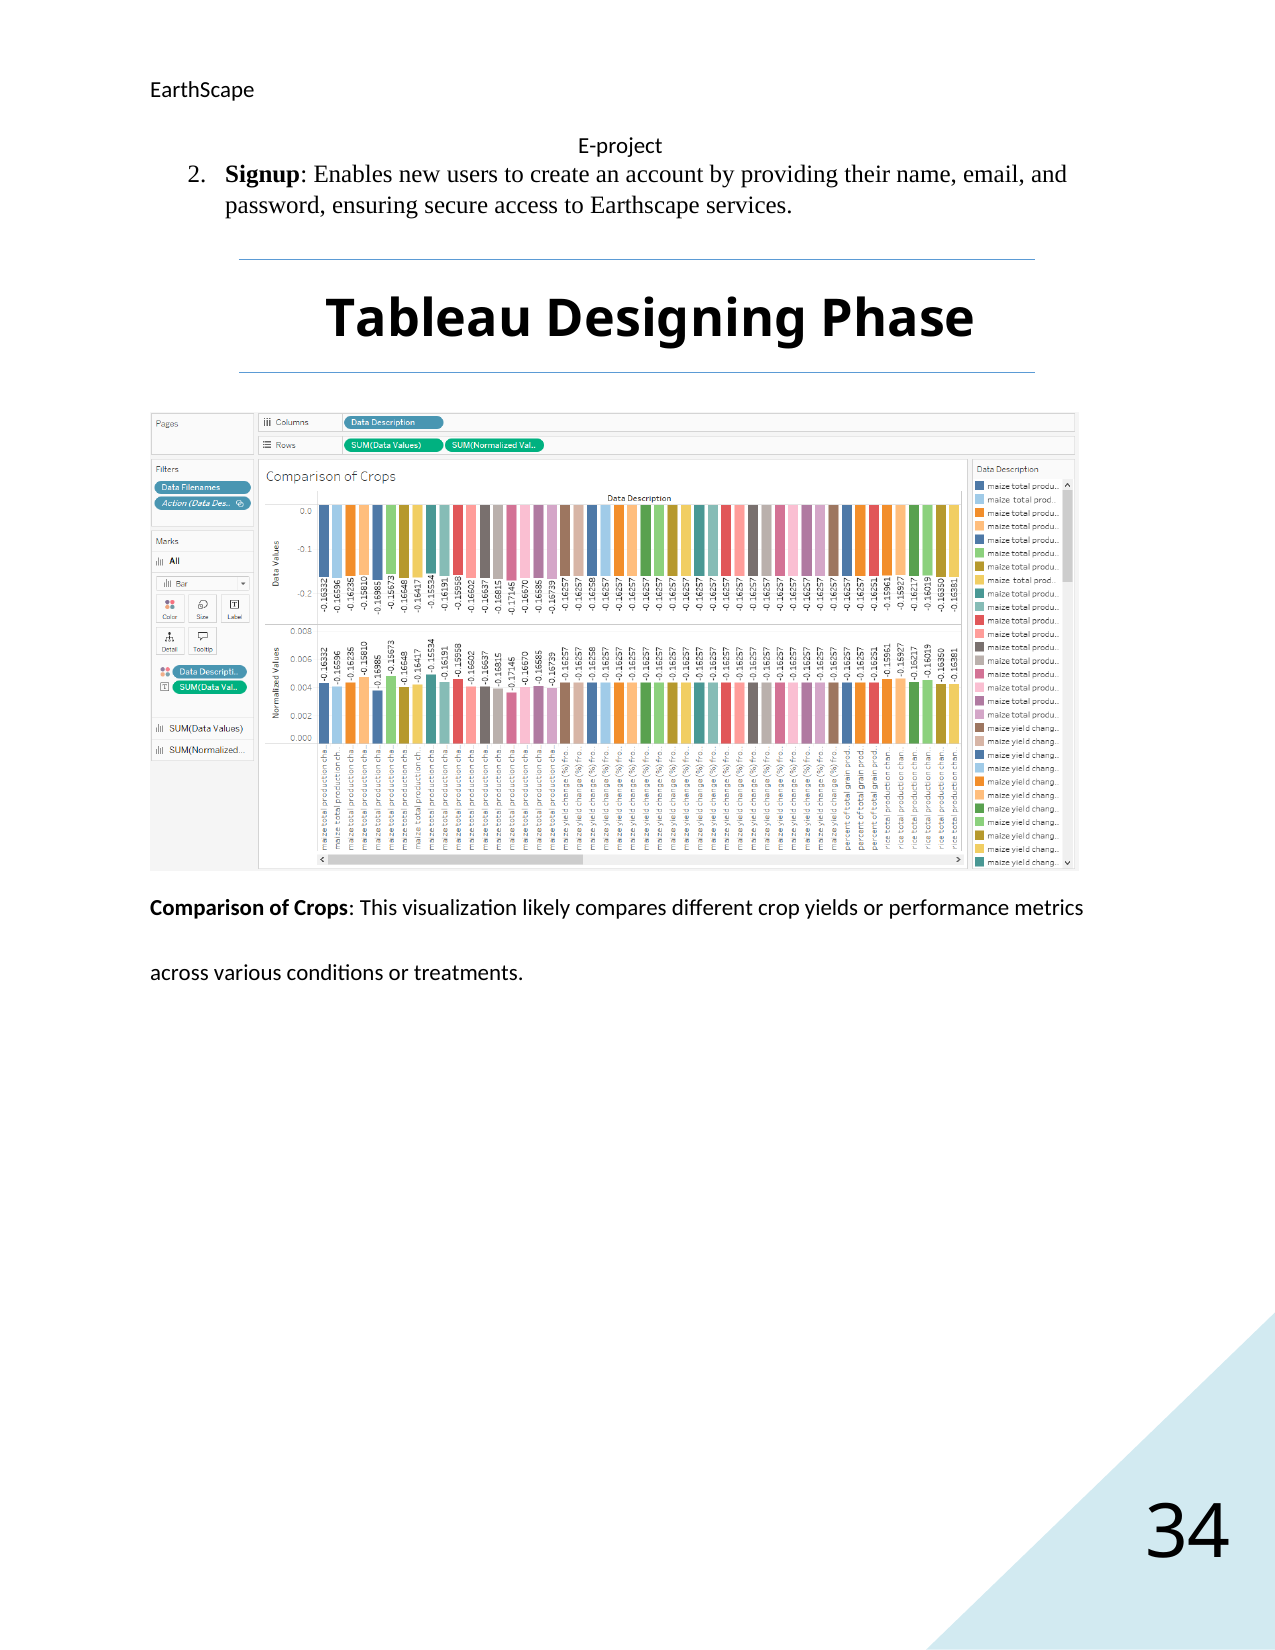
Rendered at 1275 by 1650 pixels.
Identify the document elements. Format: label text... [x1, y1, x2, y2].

list Signup: Enables new users to create an account by providing their name, email, and password, ensuring secure access to Earthscape services. [187, 159, 1125, 219]
text Tableau Designing Phase [239, 260, 1035, 372]
picture [150, 412, 1079, 871]
text Comparison of Crops: This visualization likely compares different crop yields or performance metrics across various conditions or treatments. [150, 893, 1125, 994]
